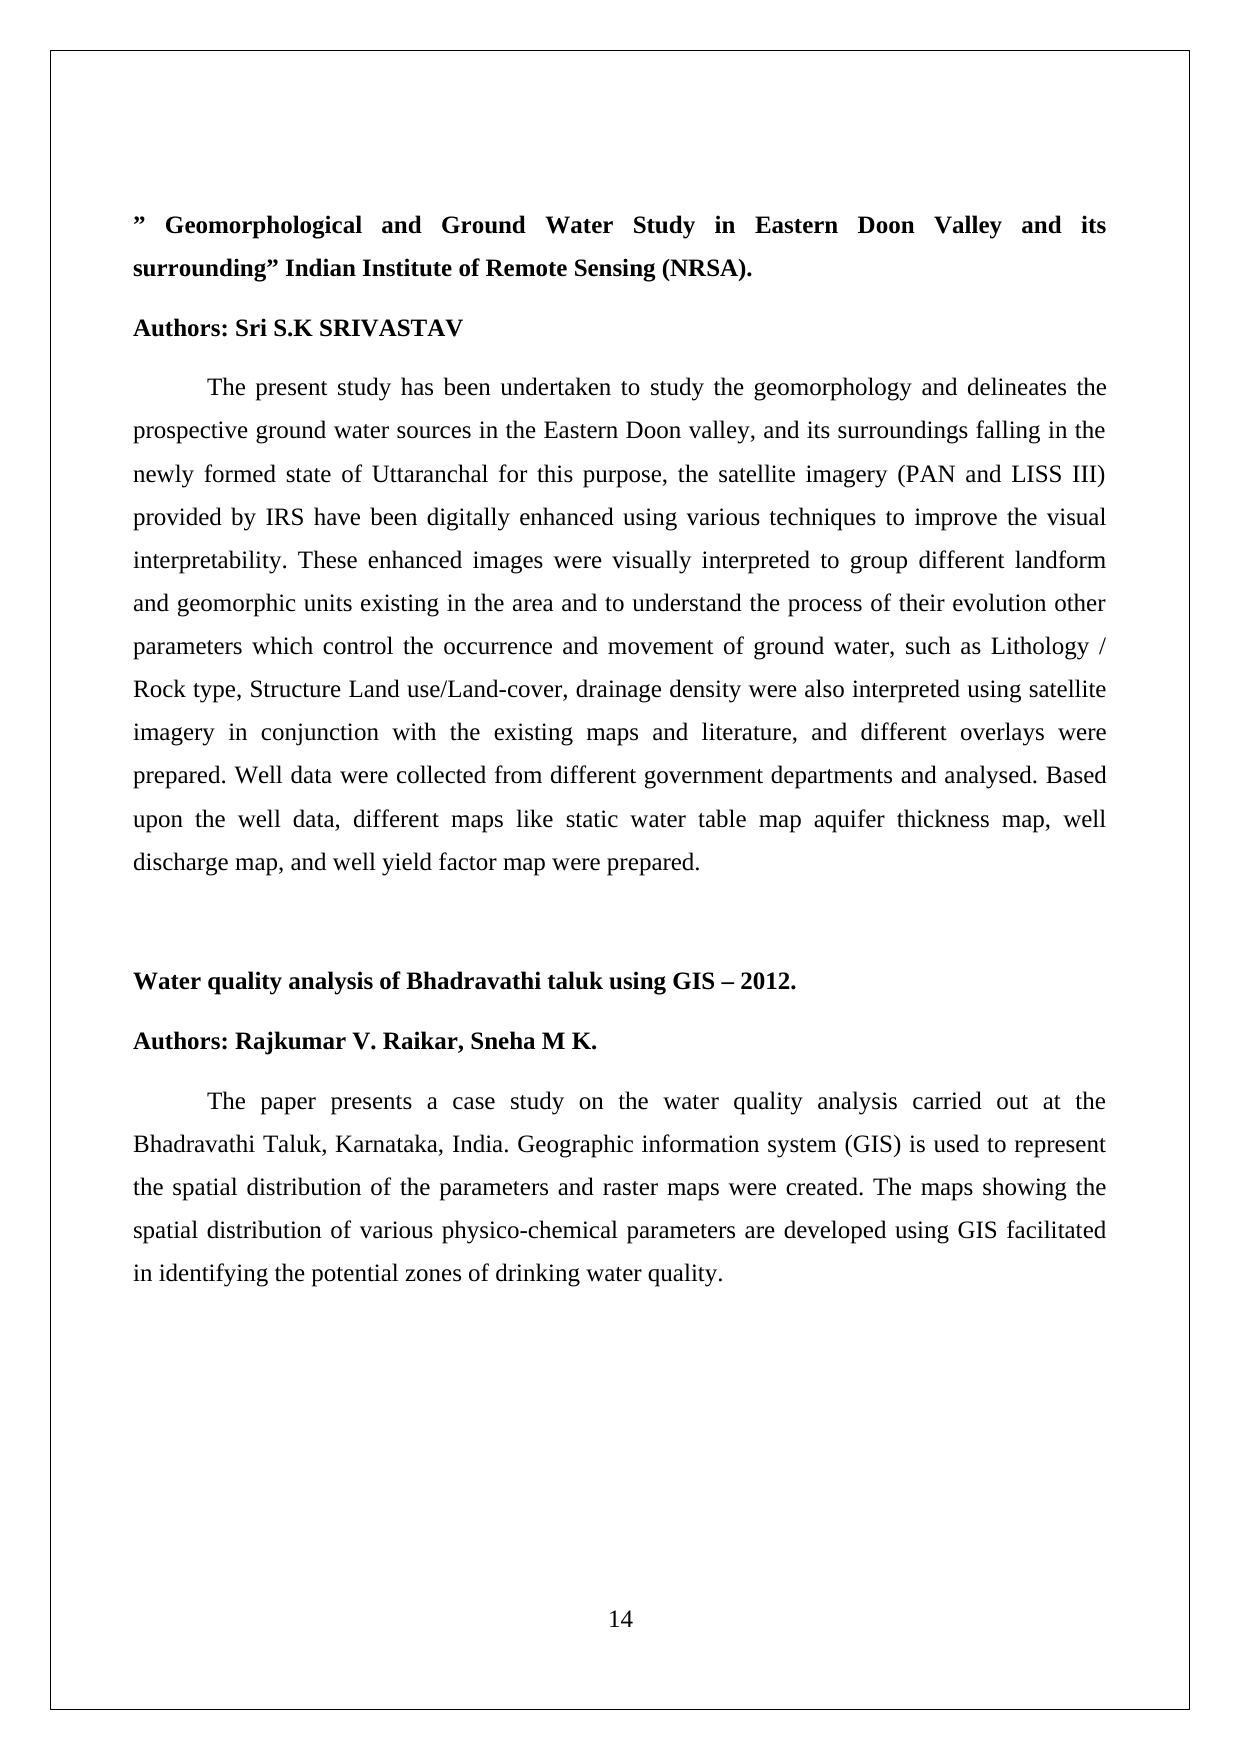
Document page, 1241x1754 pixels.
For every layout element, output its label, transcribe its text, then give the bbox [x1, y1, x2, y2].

text The paper presents a case study on the water quality analysis carried out at the Bhadravathi Taluk, Karnataka, India. Geographic information system (GIS) is used to represent the spatial distribution of the parameters and raster maps were created. The maps showing the spatial distribution of various physico-chemical parameters are developed using GIS facilitated in identifying the potential zones of drinking water quality. [133, 1086, 1108, 1287]
text ” Geomorphological and Ground Water Study in Eastern Doon Valley and its surrounding” Indian Institute of Remote Sensing (NRSA). [133, 210, 1108, 282]
text Water quality analysis of Bhadravathi taluk using GIS – 2012. [133, 966, 1108, 995]
text Authors: Sri S.K SRIVASTAV [133, 313, 1108, 341]
text The present study has been undertaken to study the geomorphology and delineates the prospective ground water sources in the Eastern Doon valley, and its surroundings falling in the newly formed state of Uttaranchal for this purpose, the satellite imagery (PAN and LISS III) provided by IRS have been digitally enhanced using various techniques to improve the visual interpretability. These enhanced images were visually interpreted to group different landform and geomorphic units existing in the area and to understand the process of their evolution other parameters which control the occurrence and movement of ground water, such as Lithology / Rock type, Structure Land use/Land-cover, drainage density were also interpreted using satellite imagery in conjunction with the existing maps and literature, and different overlays were prepared. Well data were collected from different government departments and analysed. Based upon the well data, different maps like static water table map aquifer thickness map, well discharge map, and well yield factor map were prepared. [133, 372, 1108, 876]
text Authors: Rajkumar V. Raikar, Sneha M K. [133, 1026, 1108, 1055]
